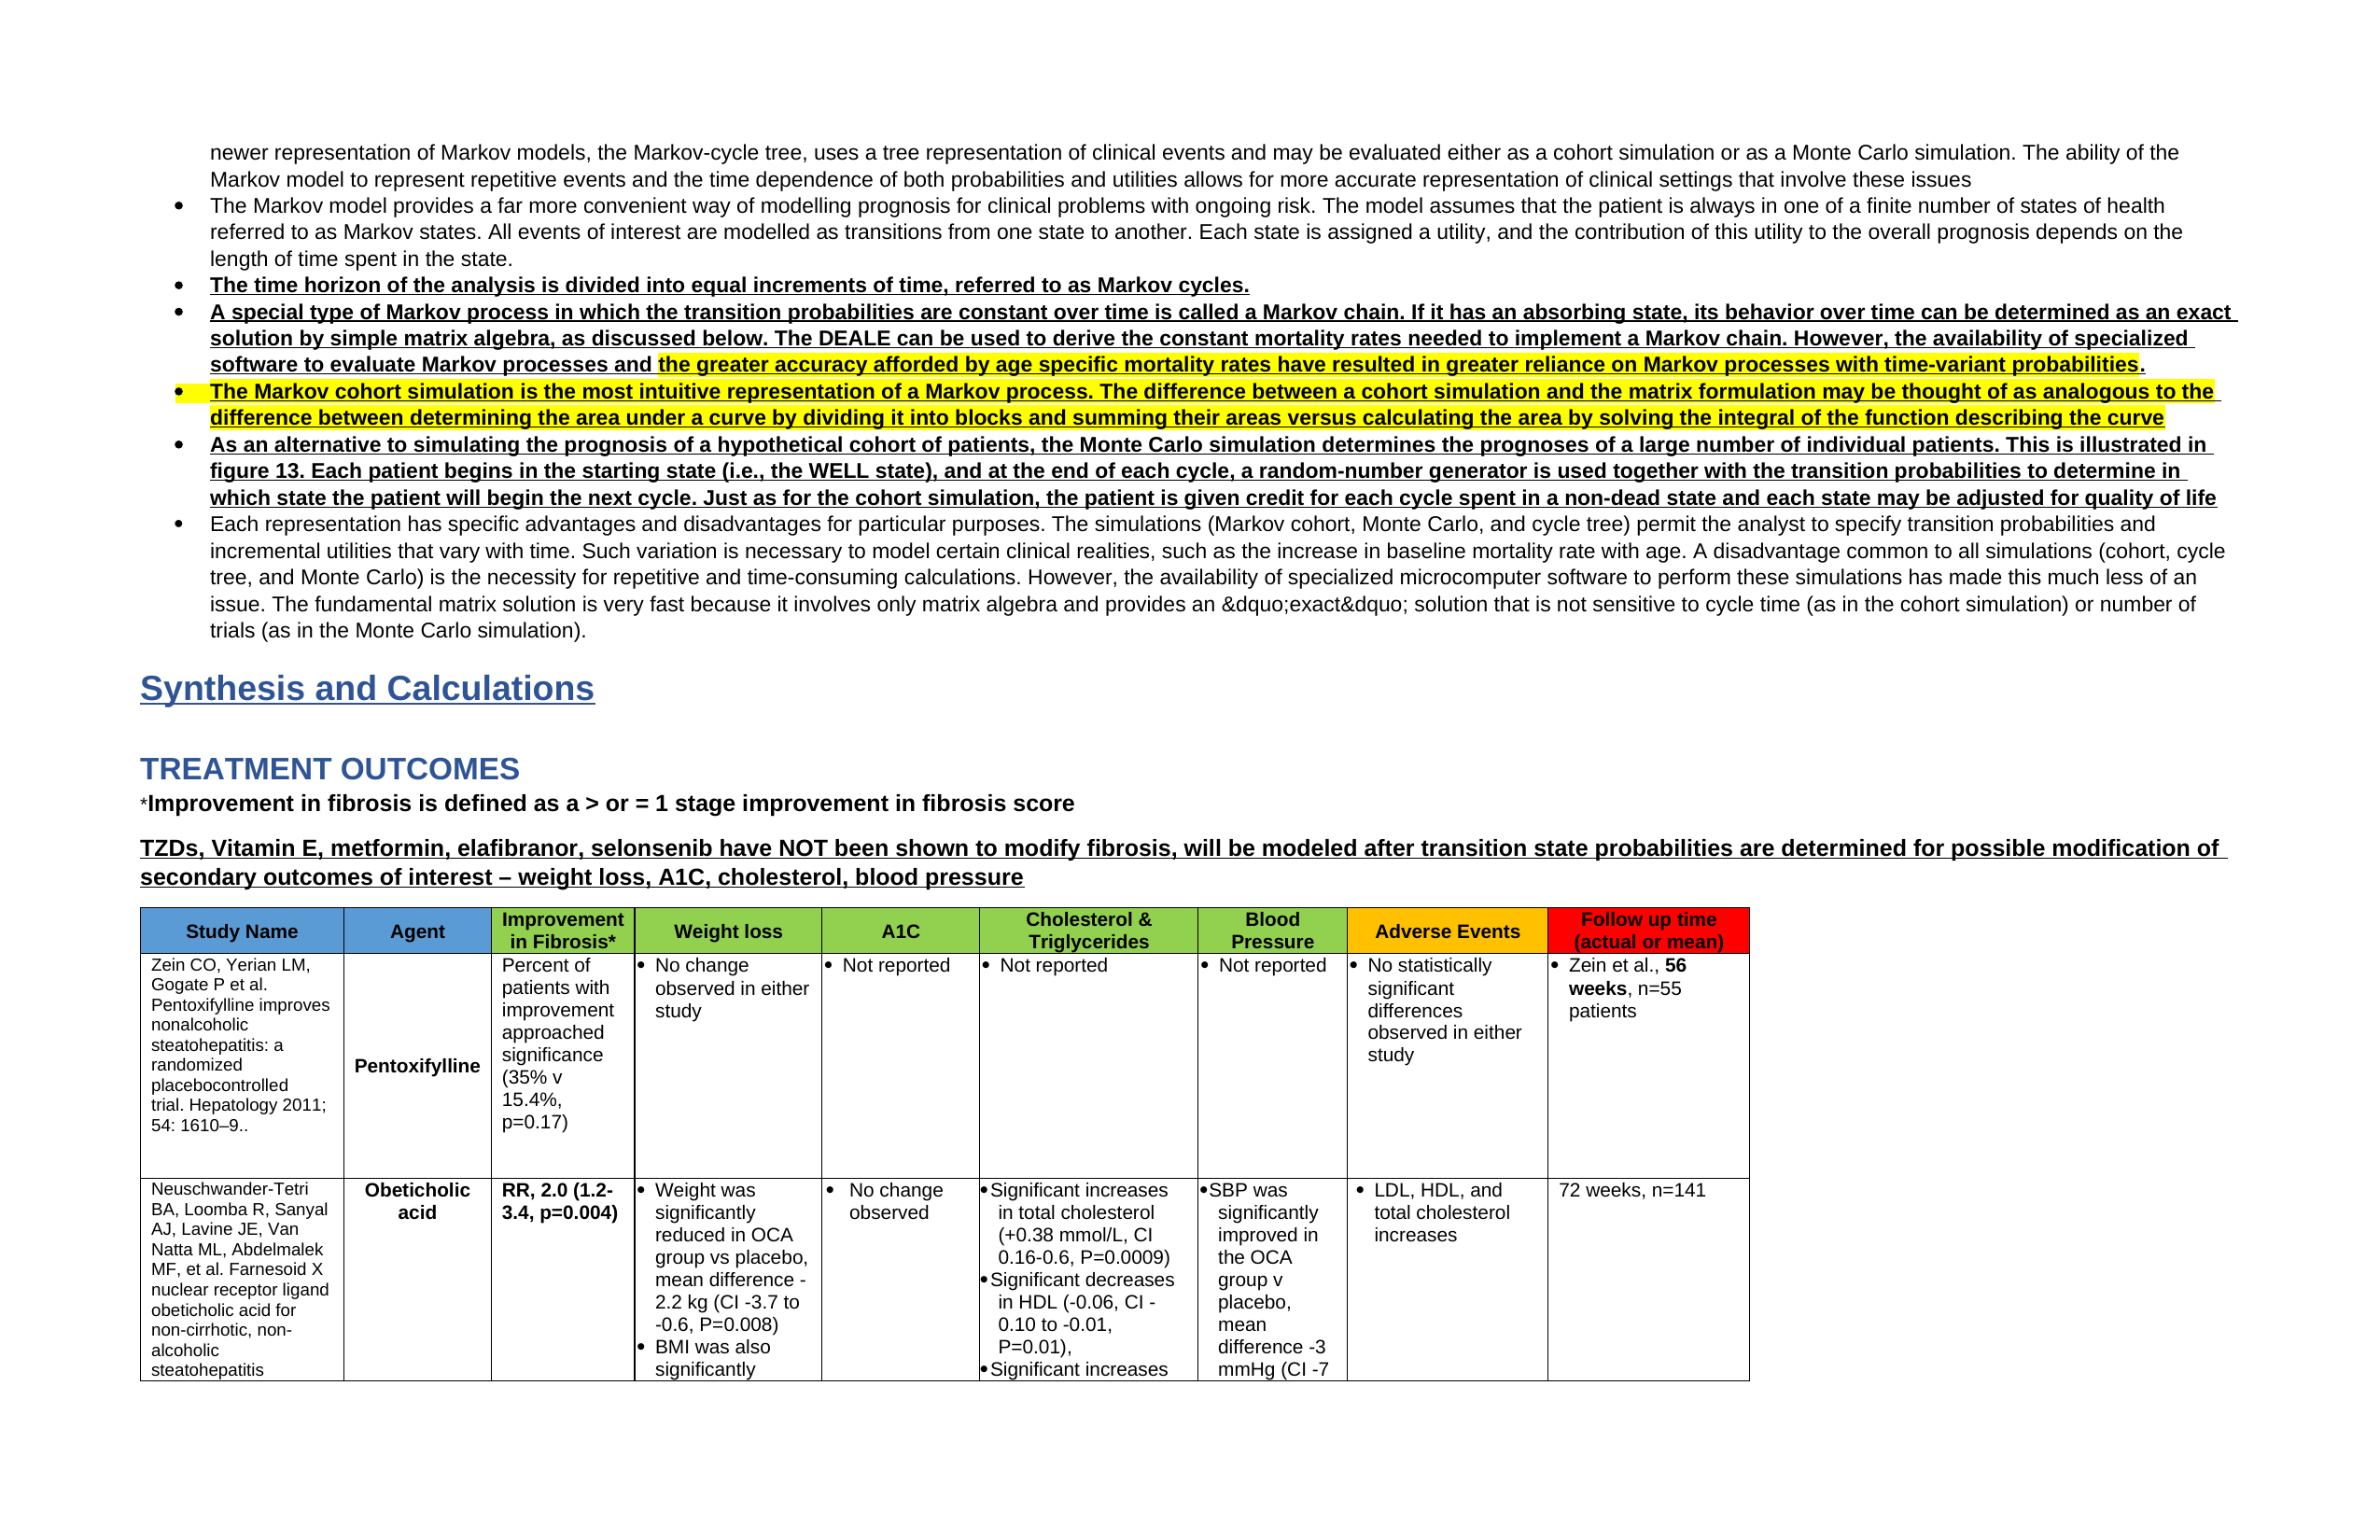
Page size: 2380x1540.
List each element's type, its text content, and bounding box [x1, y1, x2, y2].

list Each representation has specific advantages and disadvantages for particular purposes. The simulations (Markov cohort, Monte Carlo, and cycle tree) permit the analyst to specify transition probabilities and incremental utilities that vary with time. Such variation is necessary to model certain clinical realities, such as the increase in baseline mortality rate with age. A disadvantage common to all simulations (cohort, cycle tree, and Monte Carlo) is the necessity for repetitive and time-consuming calculations. However, the availability of specialized microcomputer software to perform these simulations has made this much less of an issue. The fundamental matrix solution is very fast because it involves only matrix algebra and provides an &dquo;exact&dquo; solution that is not sensitive to cycle time (as in the cohort simulation) or number of trials (as in the Monte Carlo simulation). [175, 511, 2240, 642]
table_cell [141, 1179, 343, 1380]
table_header A1C [822, 908, 979, 953]
table_header Follow up time (actual or mean) [1548, 908, 1749, 953]
table_cell Not reported [980, 954, 1197, 1178]
table_cell Pentoxifylline [344, 954, 491, 1178]
list The time horizon of the analysis is divided into equal increments of time, referred to as Markov cycles. [175, 273, 2240, 297]
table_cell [636, 1179, 821, 1380]
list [175, 140, 2240, 191]
table_header Study Name [141, 908, 343, 953]
table_header Weight loss [636, 908, 821, 953]
table_cell No change observed [822, 1179, 979, 1380]
table_cell Not reported [1198, 954, 1347, 1178]
table_header Blood Pressure [1198, 908, 1347, 953]
list A special type of Markov process in which the transition probabilities are constant over time is called a Markov chain. If it has an absorbing state, its behavior over time can be determined as an exact solution by simple matrix algebra, as discussed below. The DEALE can be used to derive the constant mortality rates needed to implement a Markov chain. However, the availability of specialized software to evaluate Markov processes and the greater accuracy afforded by age specific mortality rates have resulted in greater reliance on Markov processes with time-variant probabilities. [175, 300, 2240, 377]
table_cell No change observed in either study [636, 954, 821, 1178]
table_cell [1198, 1179, 1347, 1380]
table_cell 72 weeks, n=141 [1548, 1179, 1749, 1380]
table_cell Zein CO, Yerian LM, Gogate P et al. Pentoxifylline improves nonalcoholic steatohepatitis: a randomized placebocontrolled trial. Hepatology 2011; 54: 1610–9.. [141, 954, 343, 1178]
subtitle Synthesis and Calculations [140, 667, 2240, 707]
text *Improvement in fibrosis is defined as a > or = 1 stage improvement in fibrosis score [140, 790, 2240, 816]
text TZDs, Vitamin E, metformin, elafibranor, selonsenib have NOT been shown to modify fibrosis, will be modeled after transition state probabilities are determined for possible modification of secondary outcomes of interest – weight loss, A1C, cholesterol, blood pressure [140, 833, 2240, 889]
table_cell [1348, 1179, 1547, 1380]
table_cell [980, 1179, 1197, 1380]
table_cell Percent of patients with improvement approached significance (35% v 15.4%, p=0.17) [492, 954, 634, 1178]
subtitle TREATMENT OUTCOMES [140, 750, 2240, 787]
list The Markov cohort simulation is the most intuitive representation of a Markov process. The difference between a cohort simulation and the matrix formulation may be thought of as analogous to the difference between determining the area under a curve by dividing it into blocks and summing their areas versus calculating the area by solving the integral of the function describing the curve [175, 379, 2240, 430]
table_header Cholesterol & Triglycerides [980, 908, 1197, 953]
table_cell Zein et al., 56 weeks, n=55 patients [1548, 954, 1749, 1178]
list As an alternative to simulating the prognosis of a hypothetical cohort of patients, the Monte Carlo simulation determines the prognoses of a large number of individual patients. This is illustrated in figure 13. Each patient begins in the starting state (i.e., the WELL state), and at the end of each cycle, a random-number generator is used together with the transition probabilities to determine in which state the patient will begin the next cycle. Just as for the cohort simulation, the patient is given credit for each cycle spent in a non-dead state and each state may be adjusted for quality of life [175, 432, 2240, 510]
list The Markov model provides a far more convenient way of modelling prognosis for clinical problems with ongoing risk. The model assumes that the patient is always in one of a finite number of states of health referred to as Markov states. All events of interest are modelled as transitions from one state to another. Each state is assigned a utility, and the contribution of this utility to the overall prognosis depends on the length of time spent in the state. [175, 193, 2240, 271]
table_header Improvement in Fibrosis* [492, 908, 634, 953]
table_header Adverse Events [1348, 908, 1547, 953]
table_cell Obeticholic acid [344, 1179, 491, 1380]
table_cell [492, 1179, 634, 1380]
table_cell Not reported [822, 954, 979, 1178]
table_cell No statistically significant differences observed in either study [1348, 954, 1547, 1178]
table_header Agent [344, 908, 491, 953]
